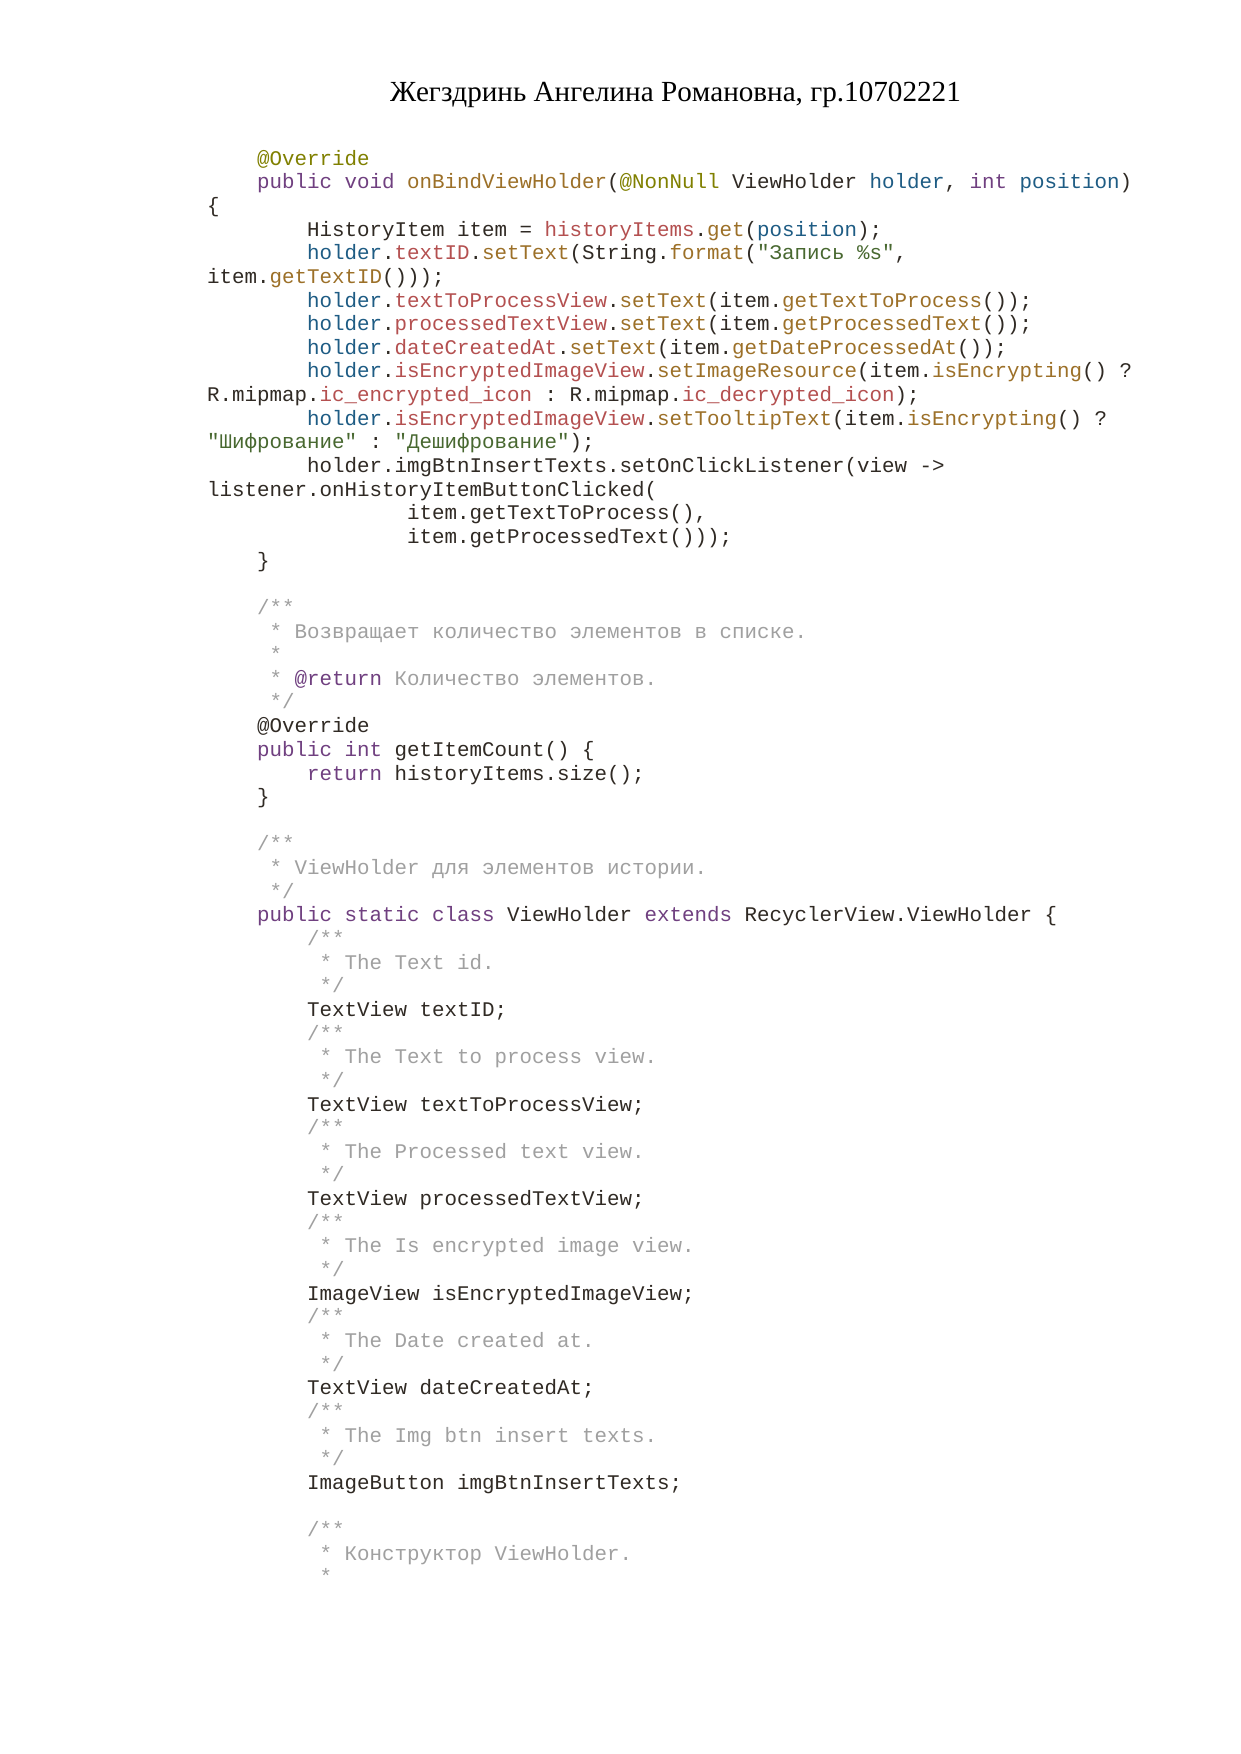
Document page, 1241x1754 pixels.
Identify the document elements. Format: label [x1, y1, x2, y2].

text [207, 148, 1152, 1590]
